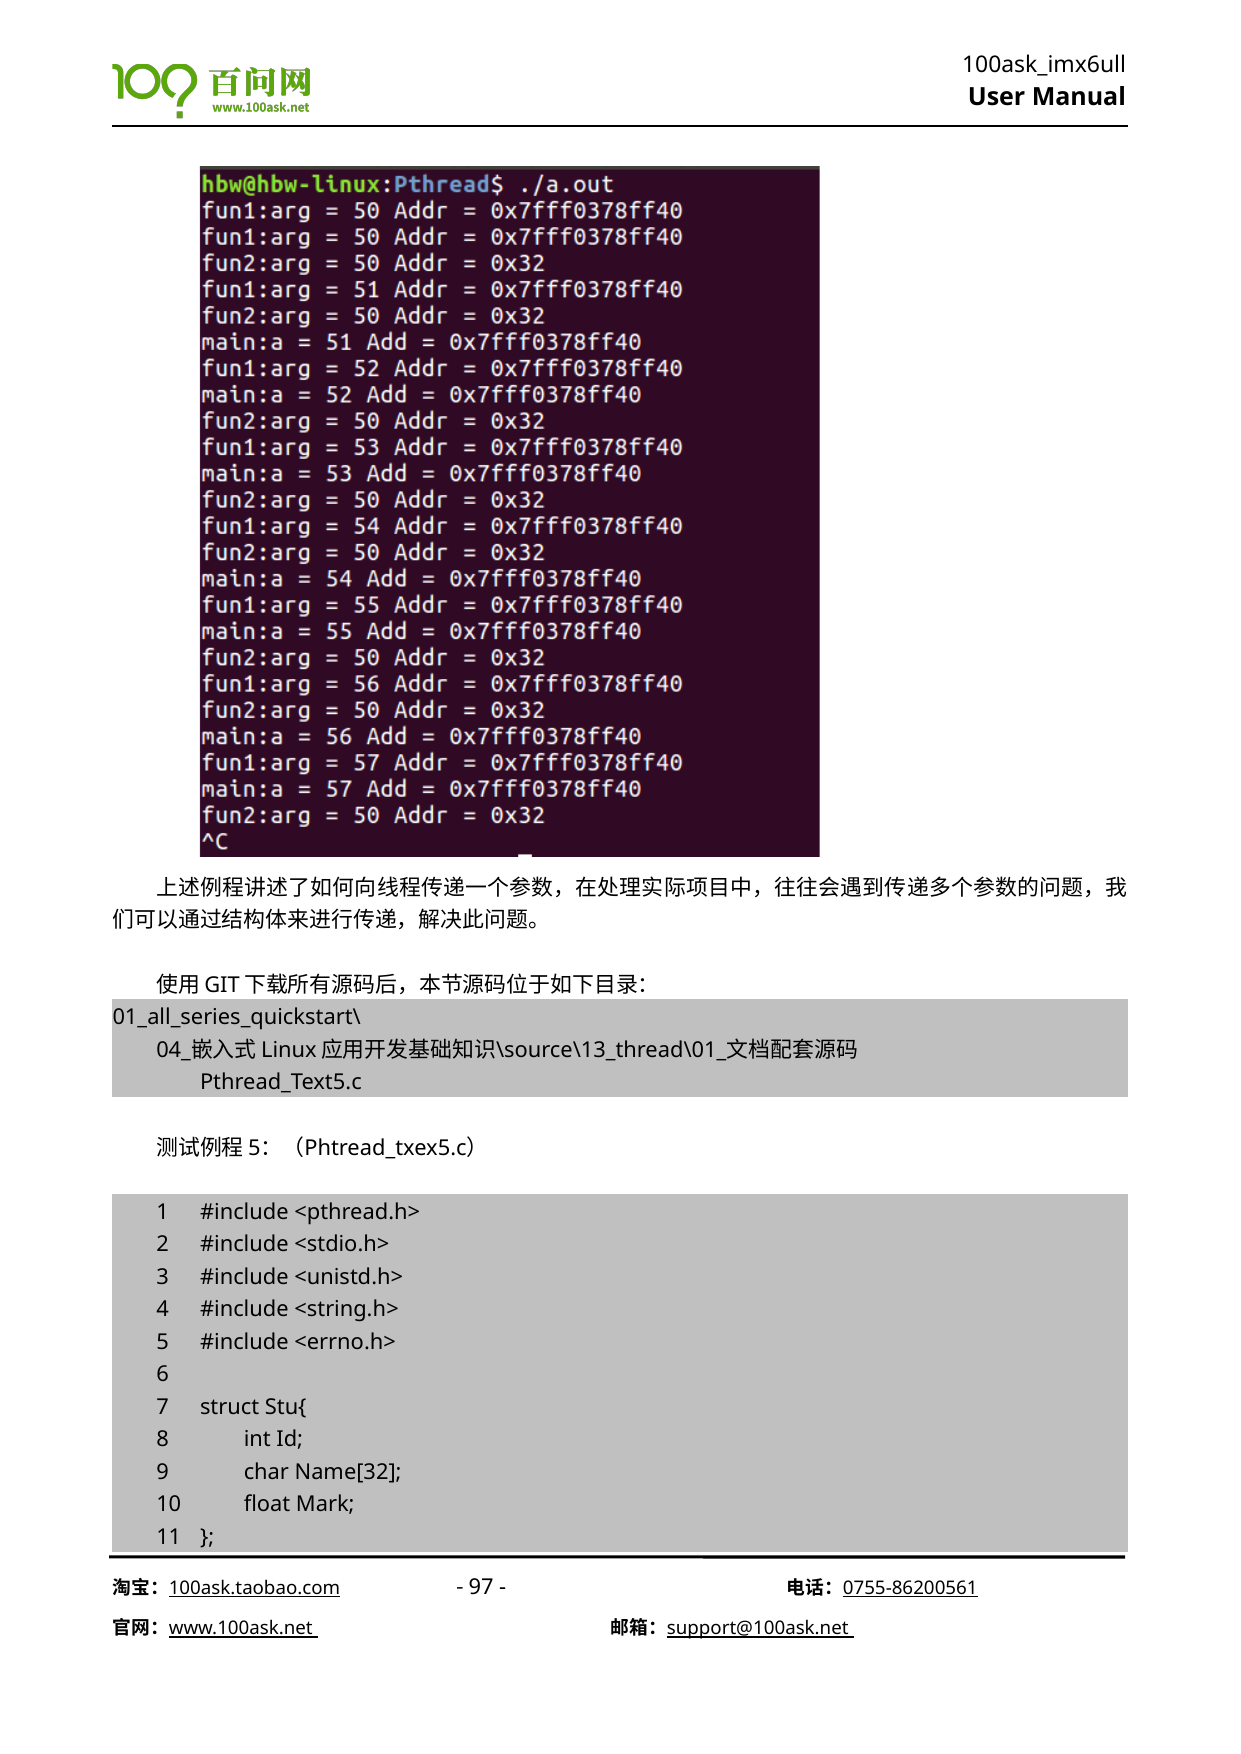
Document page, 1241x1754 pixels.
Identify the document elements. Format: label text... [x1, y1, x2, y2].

text Pthread_Text5.c [112, 1064, 1128, 1097]
text 8 int Id; [112, 1422, 1128, 1454]
text 7 struct Stu{ [112, 1389, 1128, 1422]
text 01_all_series_quickstart\ [112, 999, 1128, 1032]
text 1 #include <pthread.h> [112, 1194, 1128, 1227]
text 9 char Name[32]; [112, 1454, 1128, 1487]
picture [112, 64, 310, 124]
picture [199, 166, 820, 857]
text 3 #include <unistd.h> [112, 1259, 1128, 1292]
text 4 #include <string.h> [112, 1292, 1128, 1324]
text 10 float Mark; [112, 1487, 1128, 1519]
text 6 [112, 1357, 1128, 1389]
text 2 #include <stdio.h> [112, 1227, 1128, 1259]
text 使用GIT下载所有源码后，本节源码位于如下目录： [112, 967, 1128, 999]
text 11 }; [112, 1519, 1128, 1552]
text 5 #include <errno.h> [112, 1324, 1128, 1357]
text 测试例程5：（Phtread_txex5.c） [112, 1129, 1128, 1162]
text 上述例程讲述了如何向线程传递一个参数，在处理实际项目中，往往会遇到传递多个参数的问题，我们可以通过结构体来进行传递，解决此问题。 [112, 869, 1128, 934]
text 04_嵌入式Linux应用开发基础知识\source\13_thread\01_文档配套源码 [112, 1032, 1128, 1064]
